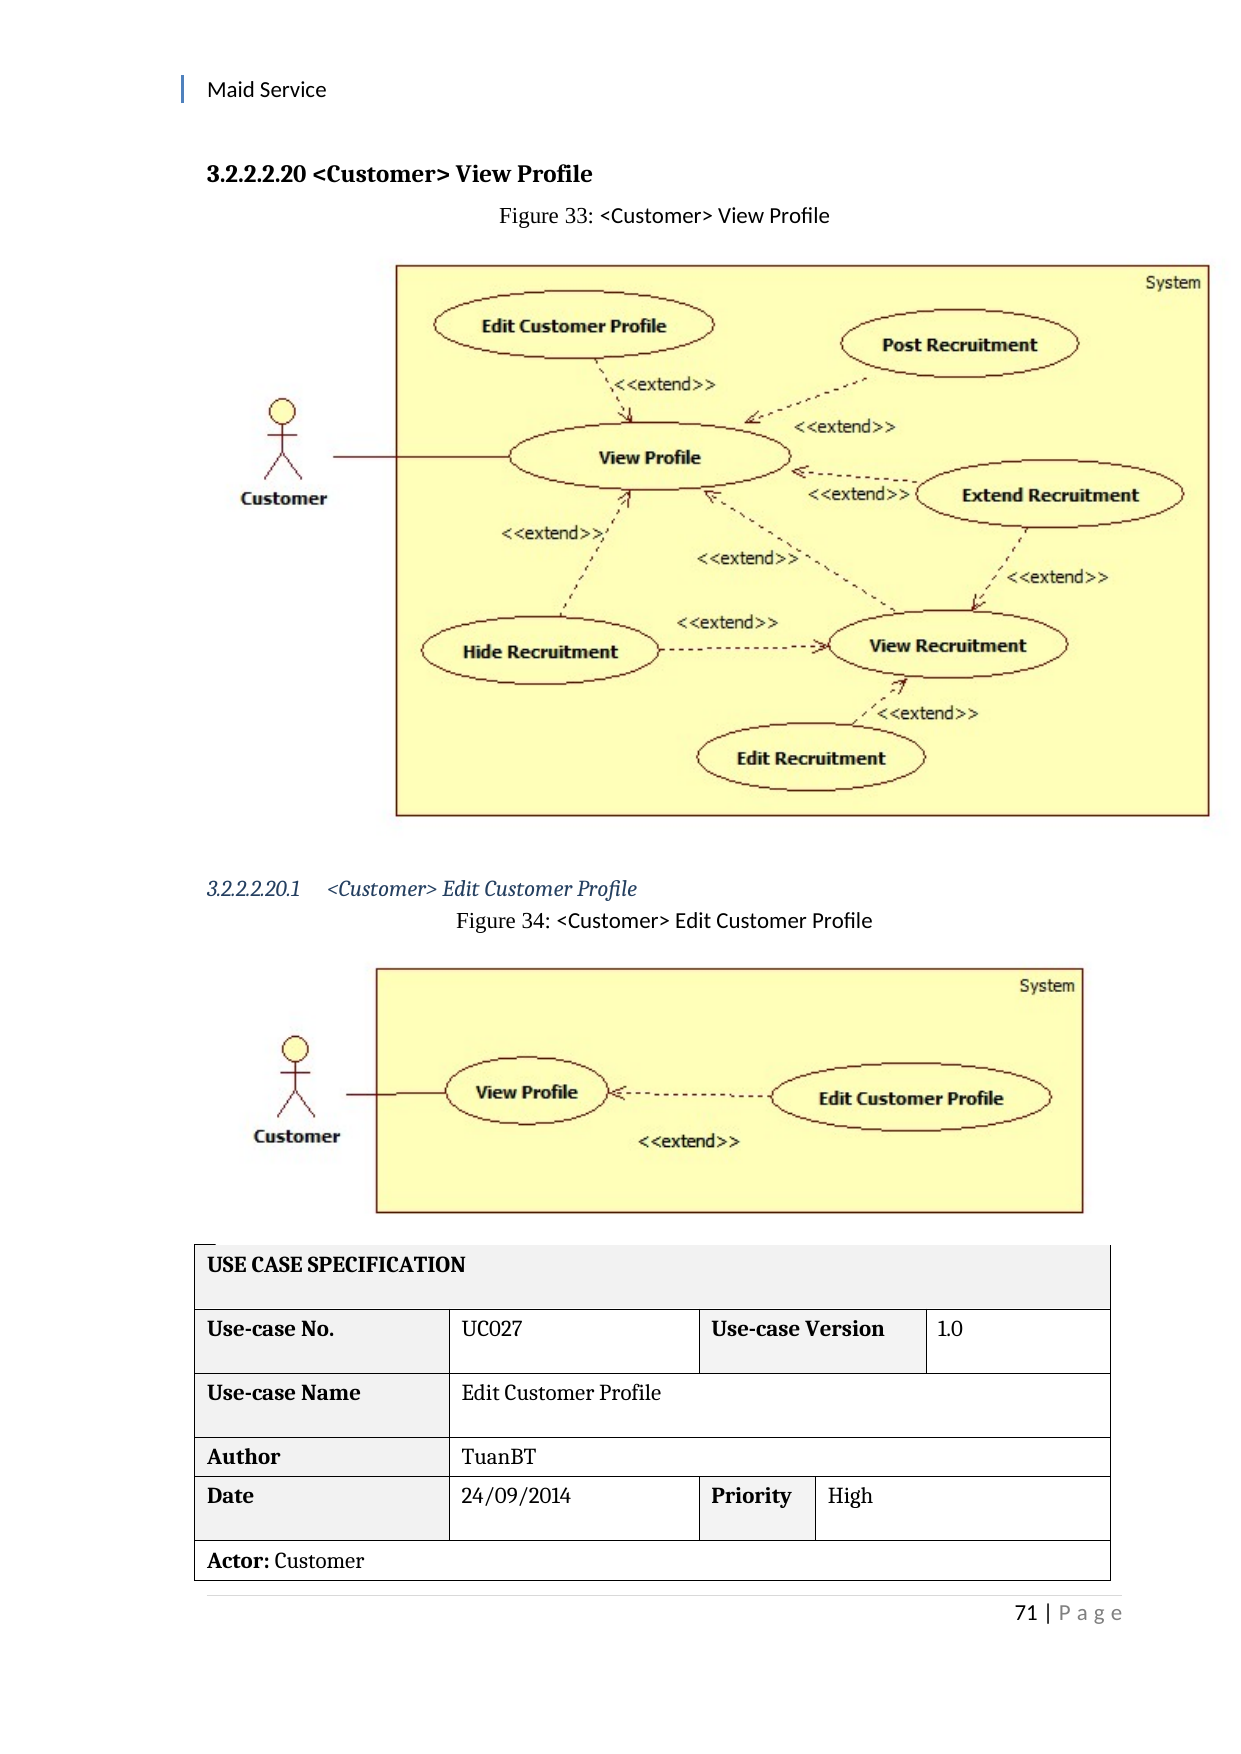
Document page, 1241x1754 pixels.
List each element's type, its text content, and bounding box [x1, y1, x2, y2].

text Figure 33: <Customer> View Profile [207, 201, 1122, 229]
picture [215, 938, 1114, 1245]
table_cell TuanBT [450, 1438, 1110, 1476]
table_header USE CASE SPECIFICATION [195, 1245, 1110, 1308]
table_cell Date [195, 1477, 449, 1540]
text Figure 34: <Customer> Edit Customer Profile [207, 906, 1122, 934]
table_cell Use-case Name [195, 1374, 449, 1437]
table_cell Edit Customer Profile [450, 1374, 1110, 1437]
subtitle <Customer> View Profile [207, 160, 1122, 189]
table_cell 24/09/2014 [450, 1477, 699, 1540]
table_cell High [816, 1477, 1110, 1540]
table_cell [195, 1541, 1110, 1580]
table_cell 1.0 [927, 1310, 1110, 1373]
table_cell Use-case Version [700, 1310, 926, 1373]
table_cell Priority [700, 1477, 815, 1540]
table_cell Author [195, 1438, 449, 1476]
picture [202, 235, 1240, 848]
table_cell UC027 [450, 1310, 699, 1373]
table_cell Use-case No. [195, 1310, 449, 1373]
subtitle <Customer> Edit Customer Profile [207, 848, 1122, 903]
